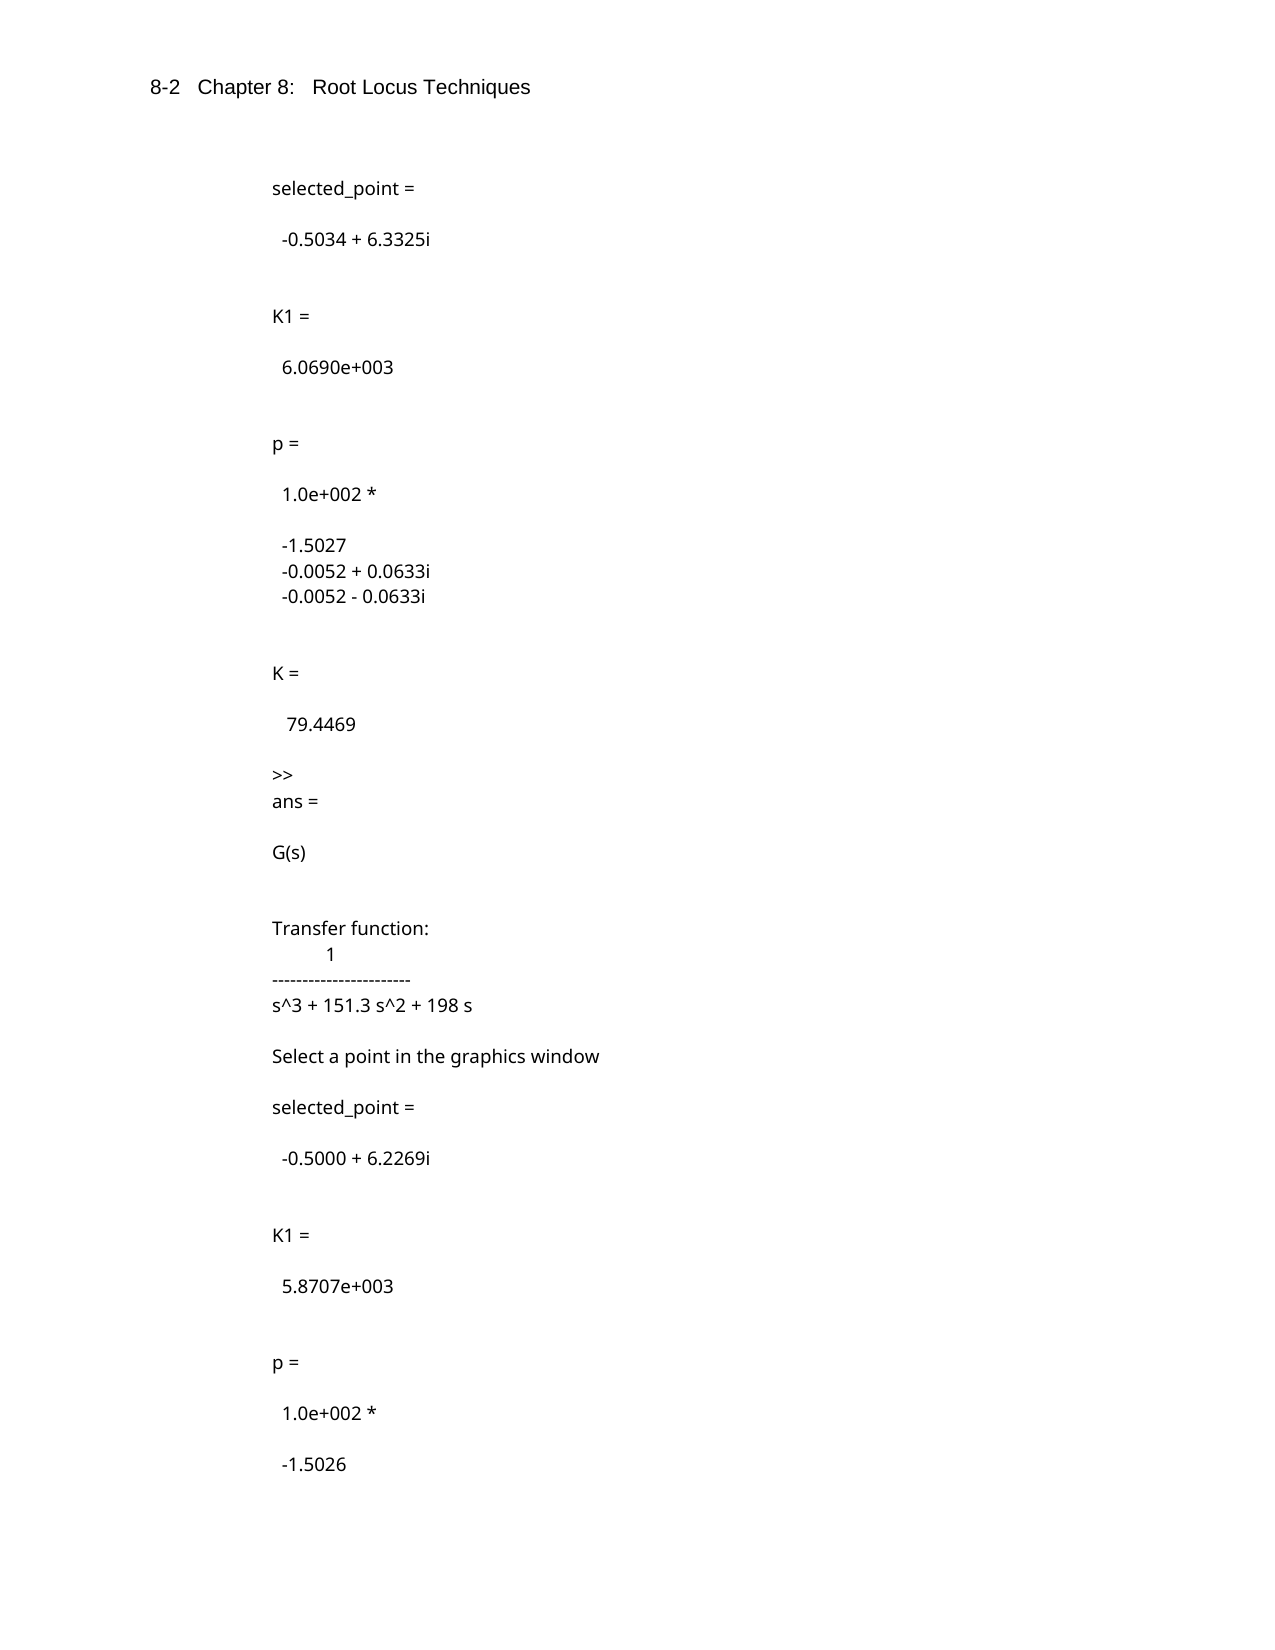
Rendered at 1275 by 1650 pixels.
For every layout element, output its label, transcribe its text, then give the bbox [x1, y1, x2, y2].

text ----------------------- [272, 967, 1125, 992]
text -0.0052 + 0.0633i [272, 558, 1125, 584]
text Transfer function: [272, 916, 1125, 941]
text p = [272, 431, 1125, 456]
text s^3 + 151.3 s^2 + 198 s [272, 992, 1125, 1018]
text 6.0690e+003 [272, 354, 1125, 380]
text -0.5000 + 6.2269i [272, 1145, 1125, 1171]
text 79.4469 [272, 711, 1125, 737]
text -0.5034 + 6.3325i [272, 227, 1125, 252]
text 1.0e+002 * [272, 482, 1125, 507]
text -1.5027 [272, 533, 1125, 558]
text p = [272, 1349, 1125, 1375]
text selected_point = [272, 1094, 1125, 1120]
text 1.0e+002 * [272, 1401, 1125, 1426]
text K1 = [272, 303, 1125, 329]
text Select a point in the graphics window [272, 1043, 1125, 1069]
text K = [272, 660, 1125, 686]
text -0.0052 - 0.0633i [272, 584, 1125, 609]
text ans = [272, 788, 1125, 813]
text 1 [272, 941, 1125, 967]
text selected_point = [272, 176, 1125, 201]
text >> [272, 762, 1125, 788]
text -1.5026 [272, 1452, 1125, 1477]
text G(s) [272, 839, 1125, 864]
text 5.8707e+003 [272, 1273, 1125, 1298]
text K1 = [272, 1222, 1125, 1247]
